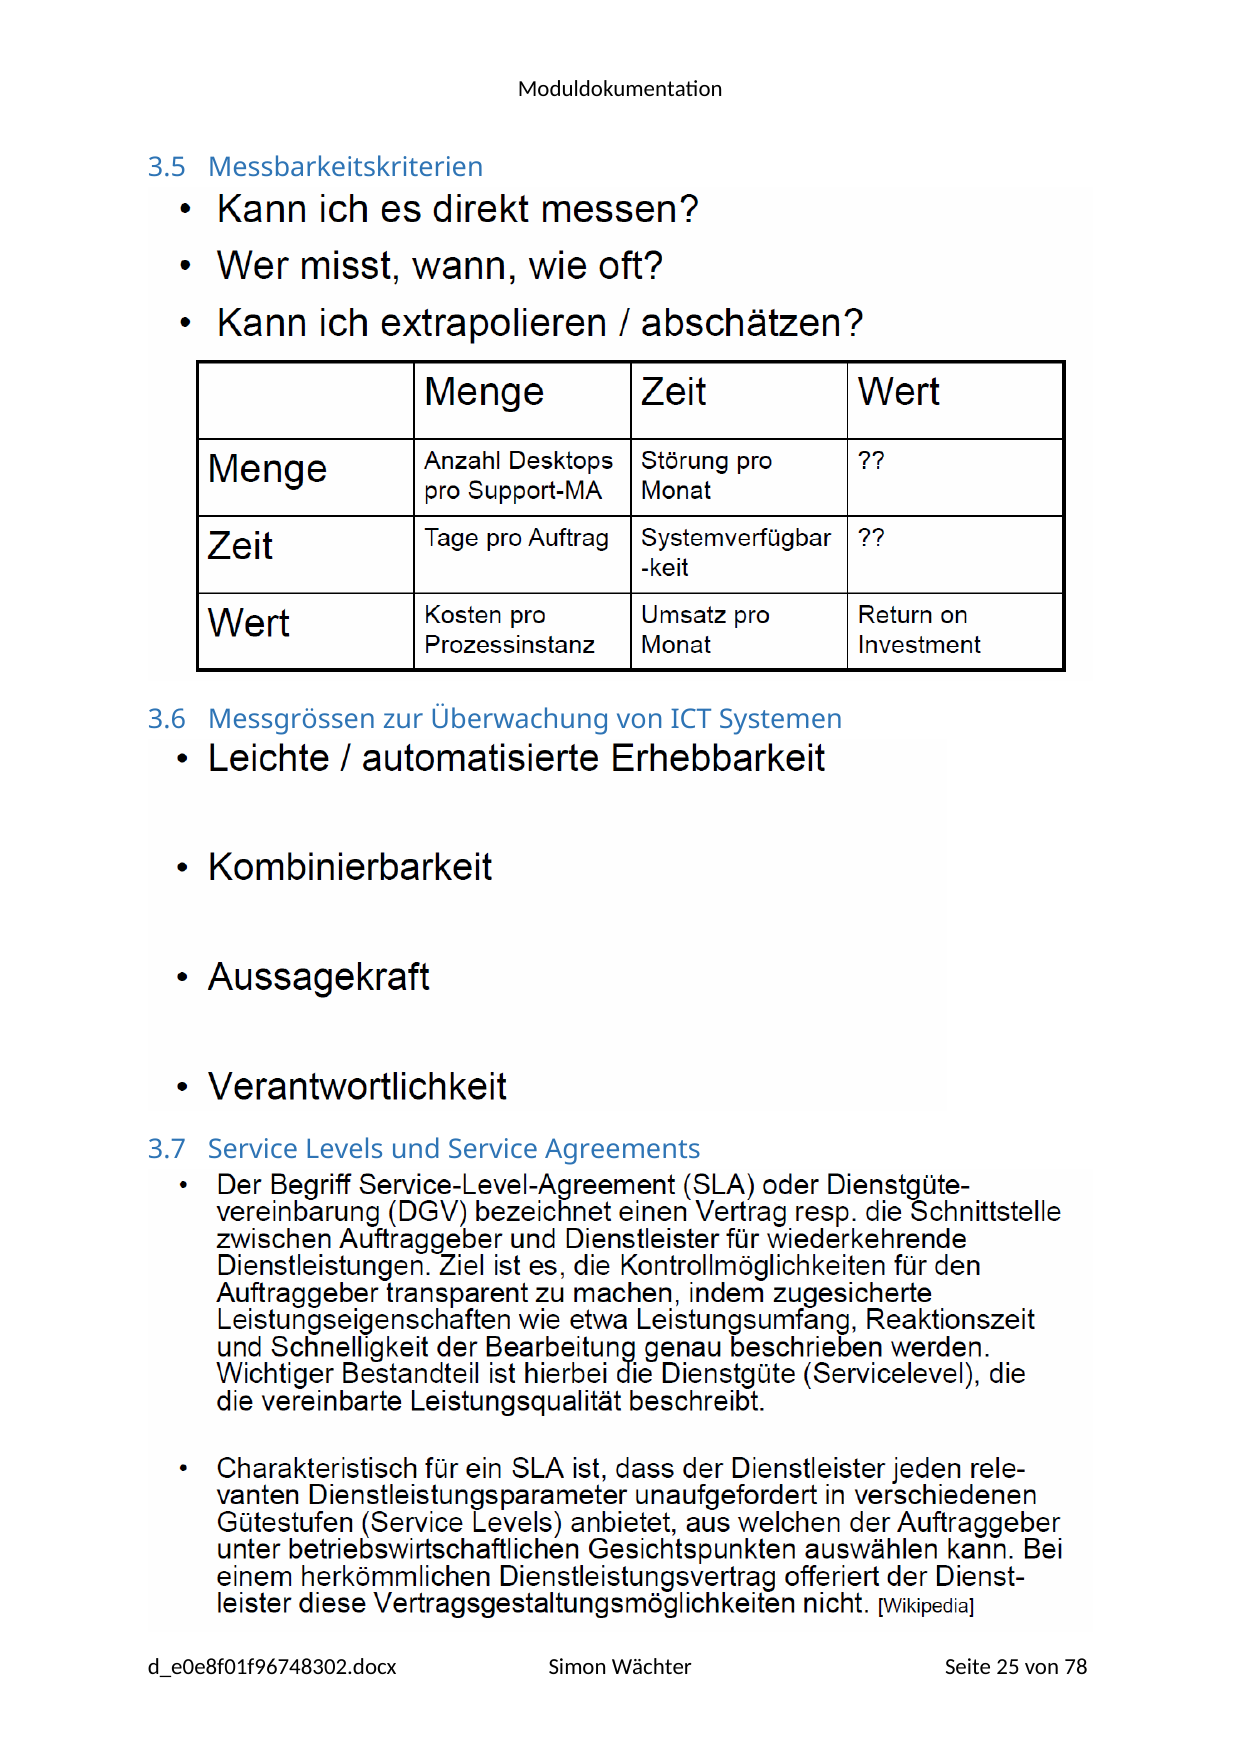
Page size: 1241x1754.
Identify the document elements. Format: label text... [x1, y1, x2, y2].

subtitle Messgrössen zur Überwachung von ICT Systemen [148, 700, 1093, 737]
picture [147, 739, 947, 1111]
picture [147, 1169, 1093, 1632]
subtitle Service Levels und Service Agreements [148, 1130, 1093, 1167]
subtitle Messbarkeitskriterien [148, 148, 1093, 184]
picture [147, 187, 1093, 681]
